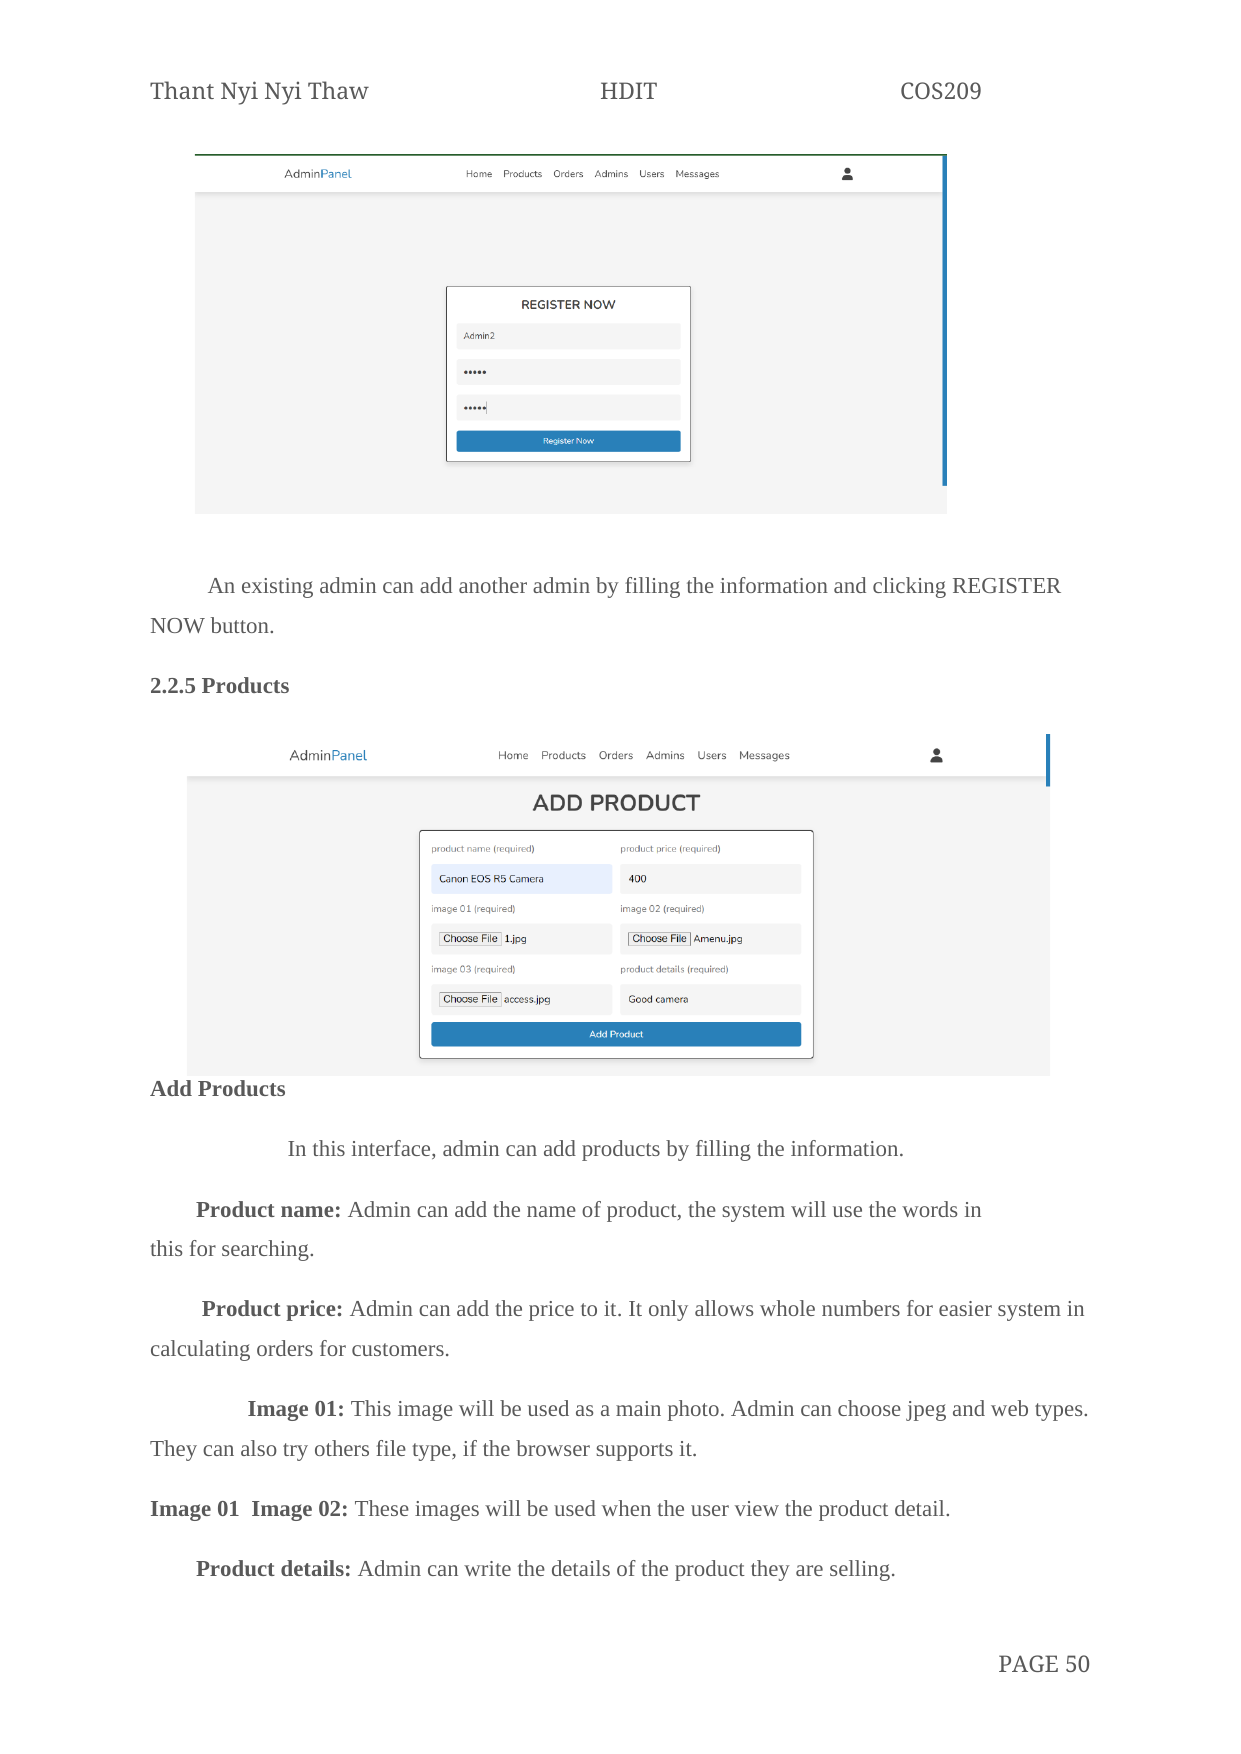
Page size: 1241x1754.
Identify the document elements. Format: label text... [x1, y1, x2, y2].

text An existing admin can add another admin by filling the information and clicking REGISTER NOW button. [150, 572, 1090, 638]
text Image 01 Image 02: These images will be used when the user view the product detail. [150, 1495, 1090, 1521]
text Product name: Admin can add the name of product, the system will use the words in this for searching. [150, 1196, 1090, 1262]
text 2.2.5 Products [150, 672, 1090, 698]
text Product price: Admin can add the price to it. It only allows whole numbers for easier system in calculating orders for customers. [150, 1296, 1090, 1361]
text In this interface, admin can add products by filling the information. [150, 1135, 1090, 1162]
picture [194, 154, 947, 514]
picture [186, 734, 1050, 1076]
text Product details: Admin can write the details of the product they are selling. [150, 1555, 1090, 1582]
text Image 01: This image will be used as a main photo. Admin can choose jpeg and web types. They can also try others file type, if the browser supports it. [150, 1395, 1090, 1461]
